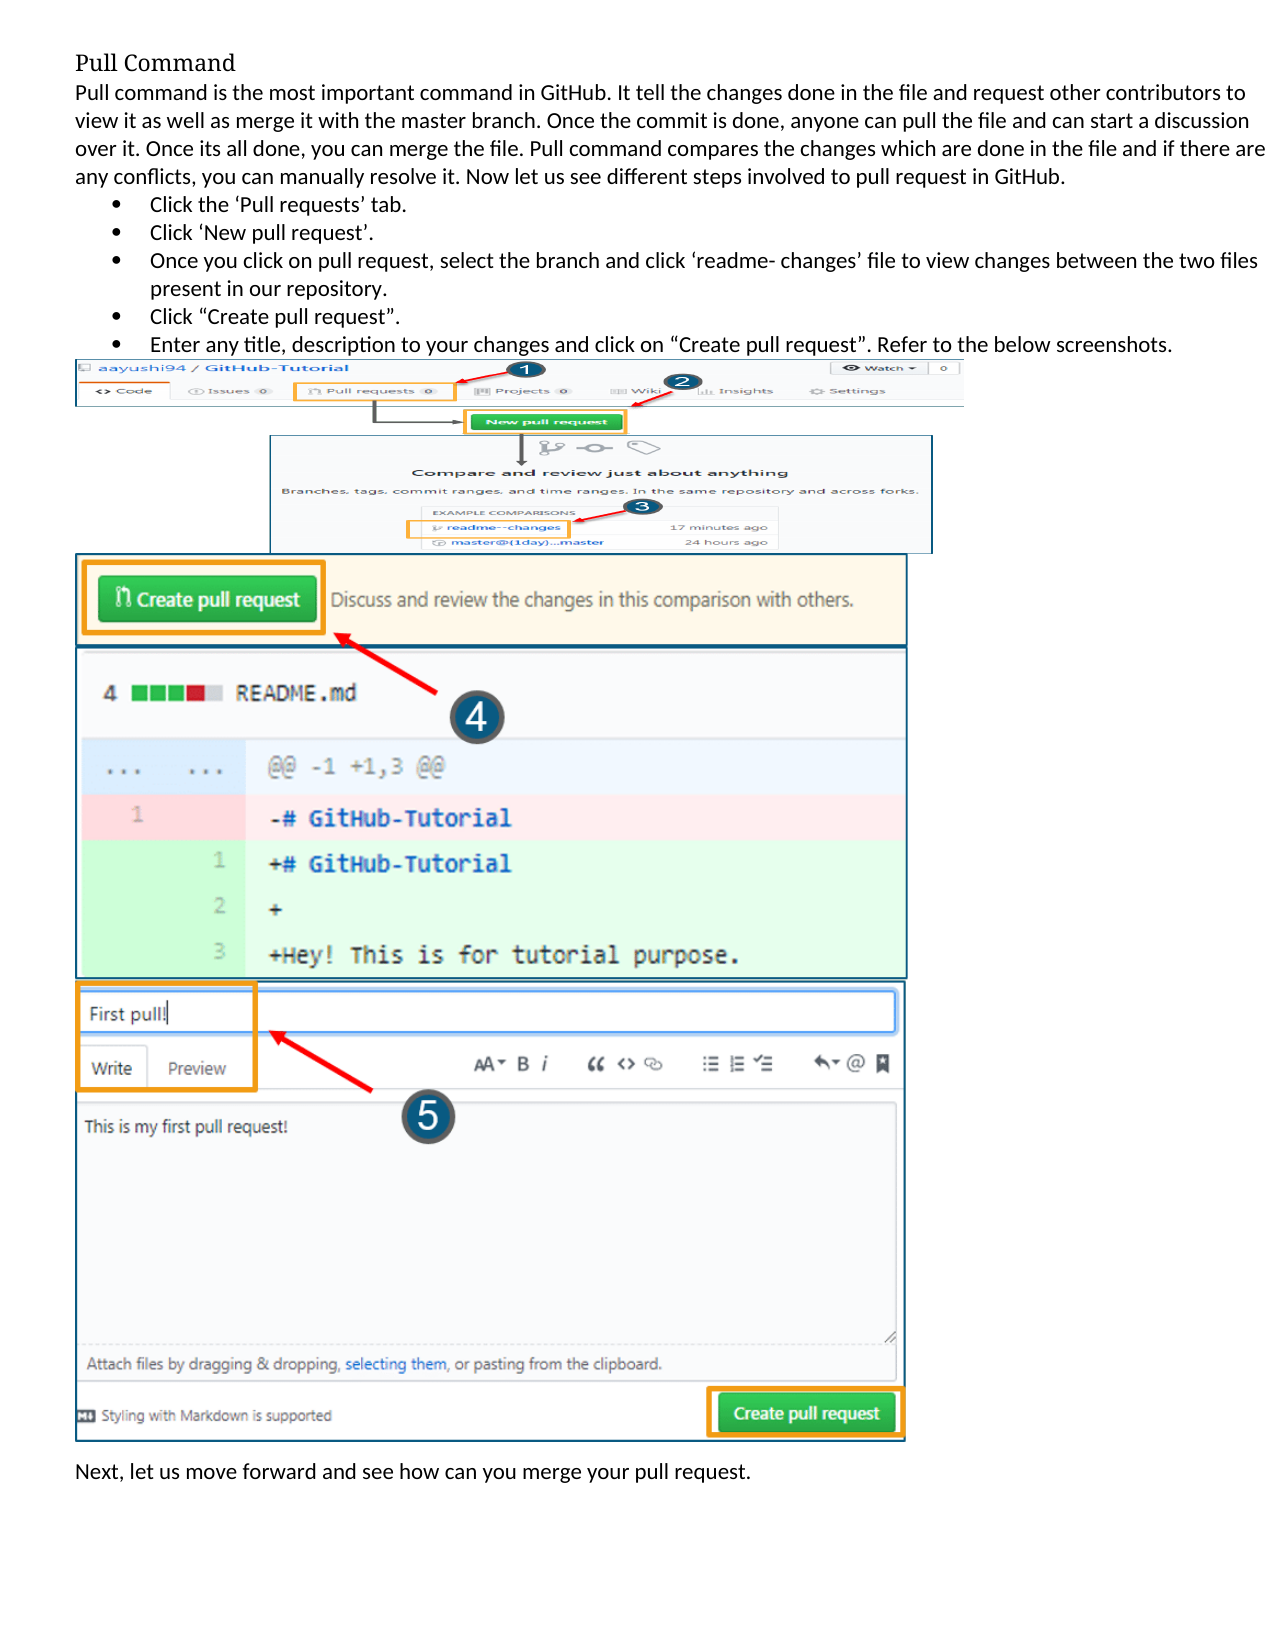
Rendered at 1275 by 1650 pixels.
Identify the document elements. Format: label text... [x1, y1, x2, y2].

list Once you click on pull request, select the branch and click ‘readme- changes’ file to view changes between the two files present in our repository. [112, 246, 1275, 302]
list Click ‘New pull request’. [112, 218, 1275, 246]
list Enter any title, description to your changes and click on “Create pull request”. Refer to the below screenshots. [112, 330, 1275, 358]
picture [75, 358, 964, 554]
list Click the ‘Pull requests’ tab. [112, 190, 1275, 218]
picture [78, 556, 905, 977]
picture [75, 979, 908, 1442]
text Pull command is the most important command in GitHub. It tell the changes done in the file and request other contributors to view it as well as merge it with the master branch. Once the commit is done, anyone can pull the file and can start a discussion over it. Once its all done, you can merge the file. Pull command compares the changes which are done in the file and if there are any conflicts, you can manually resolve it. Now let us see different steps involved to pull request in GitHub. [75, 78, 1275, 190]
list Click “Create pull request”. [112, 302, 1275, 330]
text Pull Command [75, 47, 1275, 78]
text Next, let us move forward and see how can you merge your pull request. [75, 1457, 1275, 1485]
